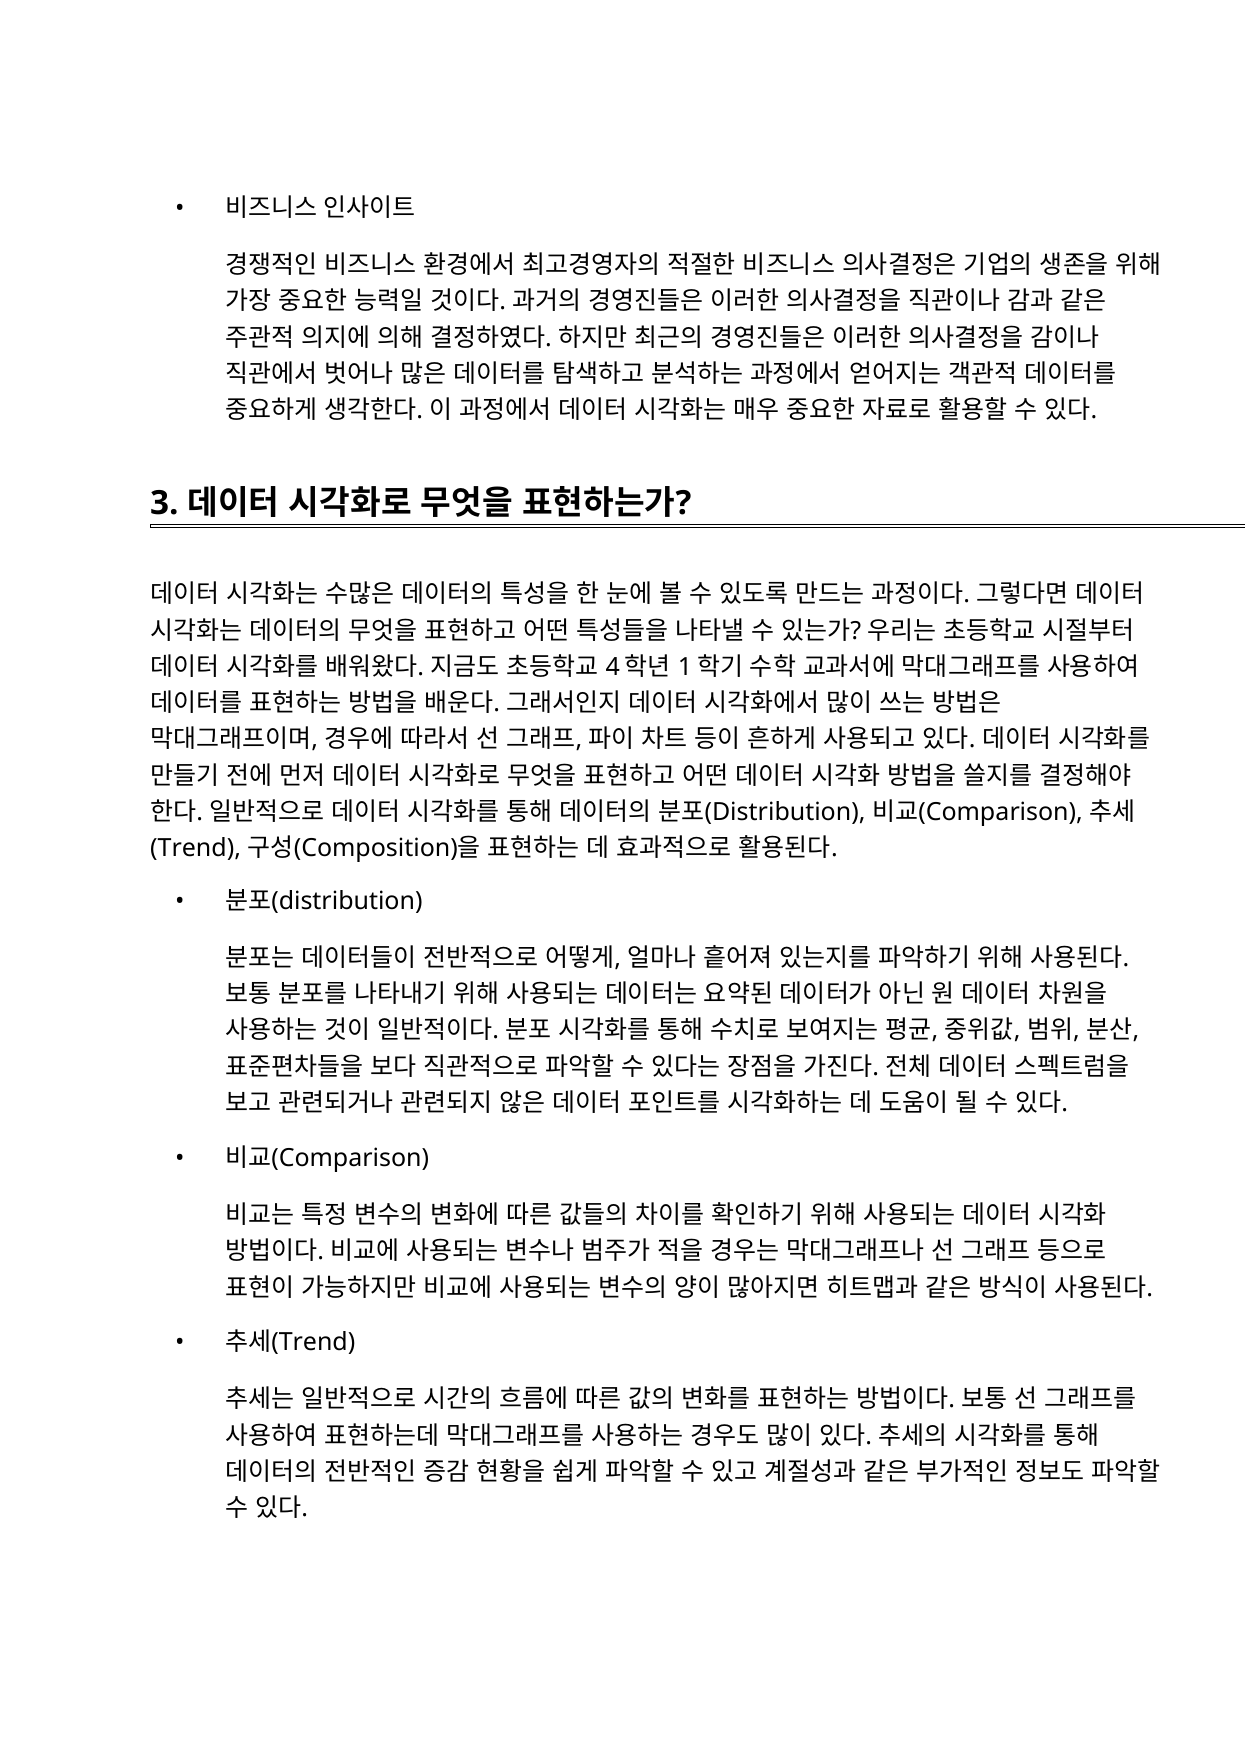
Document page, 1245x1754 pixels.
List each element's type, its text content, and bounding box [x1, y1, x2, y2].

text 데이터 시각화는 수많은 데이터의 특성을 한 눈에 볼 수 있도록 만드는 과정이다. 그렇다면 데이터 시각화는 데이터의 무엇을 표현하고 어떤 특성들을 나타낼 수 있는가? 우리는 초등학교 시절부터 데이터 시각화를 배워왔다. 지금도 초등학교 4학년 1학기 수학 교과서에 막대그래프를 사용하여 데이터를 표현하는 방법을 배운다. 그래서인지 데이터 시각화에서 많이 쓰는 방법은 막대그래프이며, 경우에 따라서 선 그래프, 파이 차트 등이 흔하게 사용되고 있다. 데이터 시각화를 만들기 전에 먼저 데이터 시각화로 무엇을 표현하고 어떤 데이터 시각화 방법을 쓸지를 결정해야 한다. 일반적으로 데이터 시각화를 통해 데이터의 분포(Distribution), 비교(Comparison), 추세(Trend), 구성(Composition)을 표현하는 데 효과적으로 활용된다. [150, 574, 1170, 864]
list 경쟁적인 비즈니스 환경에서 최고경영자의 적절한 비즈니스 의사결정은 기업의 생존을 위해 가장 중요한 능력일 것이다. 과거의 경영진들은 이러한 의사결정을 직관이나 감과 같은 주관적 의지에 의해 결정하였다. 하지만 최근의 경영진들은 이러한 의사결정을 감이나 직관에서 벗어나 많은 데이터를 탐색하고 분석하는 과정에서 얻어지는 객관적 데이터를 중요하게 생각한다. 이 과정에서 데이터 시각화는 매우 중요한 자료로 활용할 수 있다. [175, 244, 1170, 426]
list 비교(Comparison) [175, 1139, 1170, 1174]
list 비교는 특정 변수의 변화에 따른 값들의 차이를 확인하기 위해 사용되는 데이터 시각화 방법이다. 비교에 사용되는 변수나 범주가 적을 경우는 막대그래프나 선 그래프 등으로 표현이 가능하지만 비교에 사용되는 변수의 양이 많아지면 히트맵과 같은 방식이 사용된다. [175, 1194, 1170, 1303]
list 분포(distribution) [175, 883, 1170, 917]
list 분포는 데이터들이 전반적으로 어떻게, 얼마나 흩어져 있는지를 파악하기 위해 사용된다. 보통 분포를 나타내기 위해 사용되는 데이터는 요약된 데이터가 아닌 원 데이터 차원을 사용하는 것이 일반적이다. 분포 시각화를 통해 수치로 보여지는 평균, 중위값, 범위, 분산, 표준편차들을 보다 직관적으로 파악할 수 있다는 장점을 가진다. 전체 데이터 스펙트럼을 보고 관련되거나 관련되지 않은 데이터 포인트를 시각화하는 데 도움이 될 수 있다. [175, 937, 1170, 1119]
list 추세는 일반적으로 시간의 흐름에 따른 값의 변화를 표현하는 방법이다. 보통 선 그래프를 사용하여 표현하는데 막대그래프를 사용하는 경우도 많이 있다. 추세의 시각화를 통해 데이터의 전반적인 증감 현황을 쉽게 파악할 수 있고 계절성과 같은 부가적인 정보도 파악할 수 있다. [175, 1379, 1170, 1524]
list 비즈니스 인사이트 [175, 187, 1170, 224]
list 추세(Trend) [175, 1324, 1170, 1358]
subtitle 데이터 시각화로 무엇을 표현하는가? [150, 476, 1170, 524]
